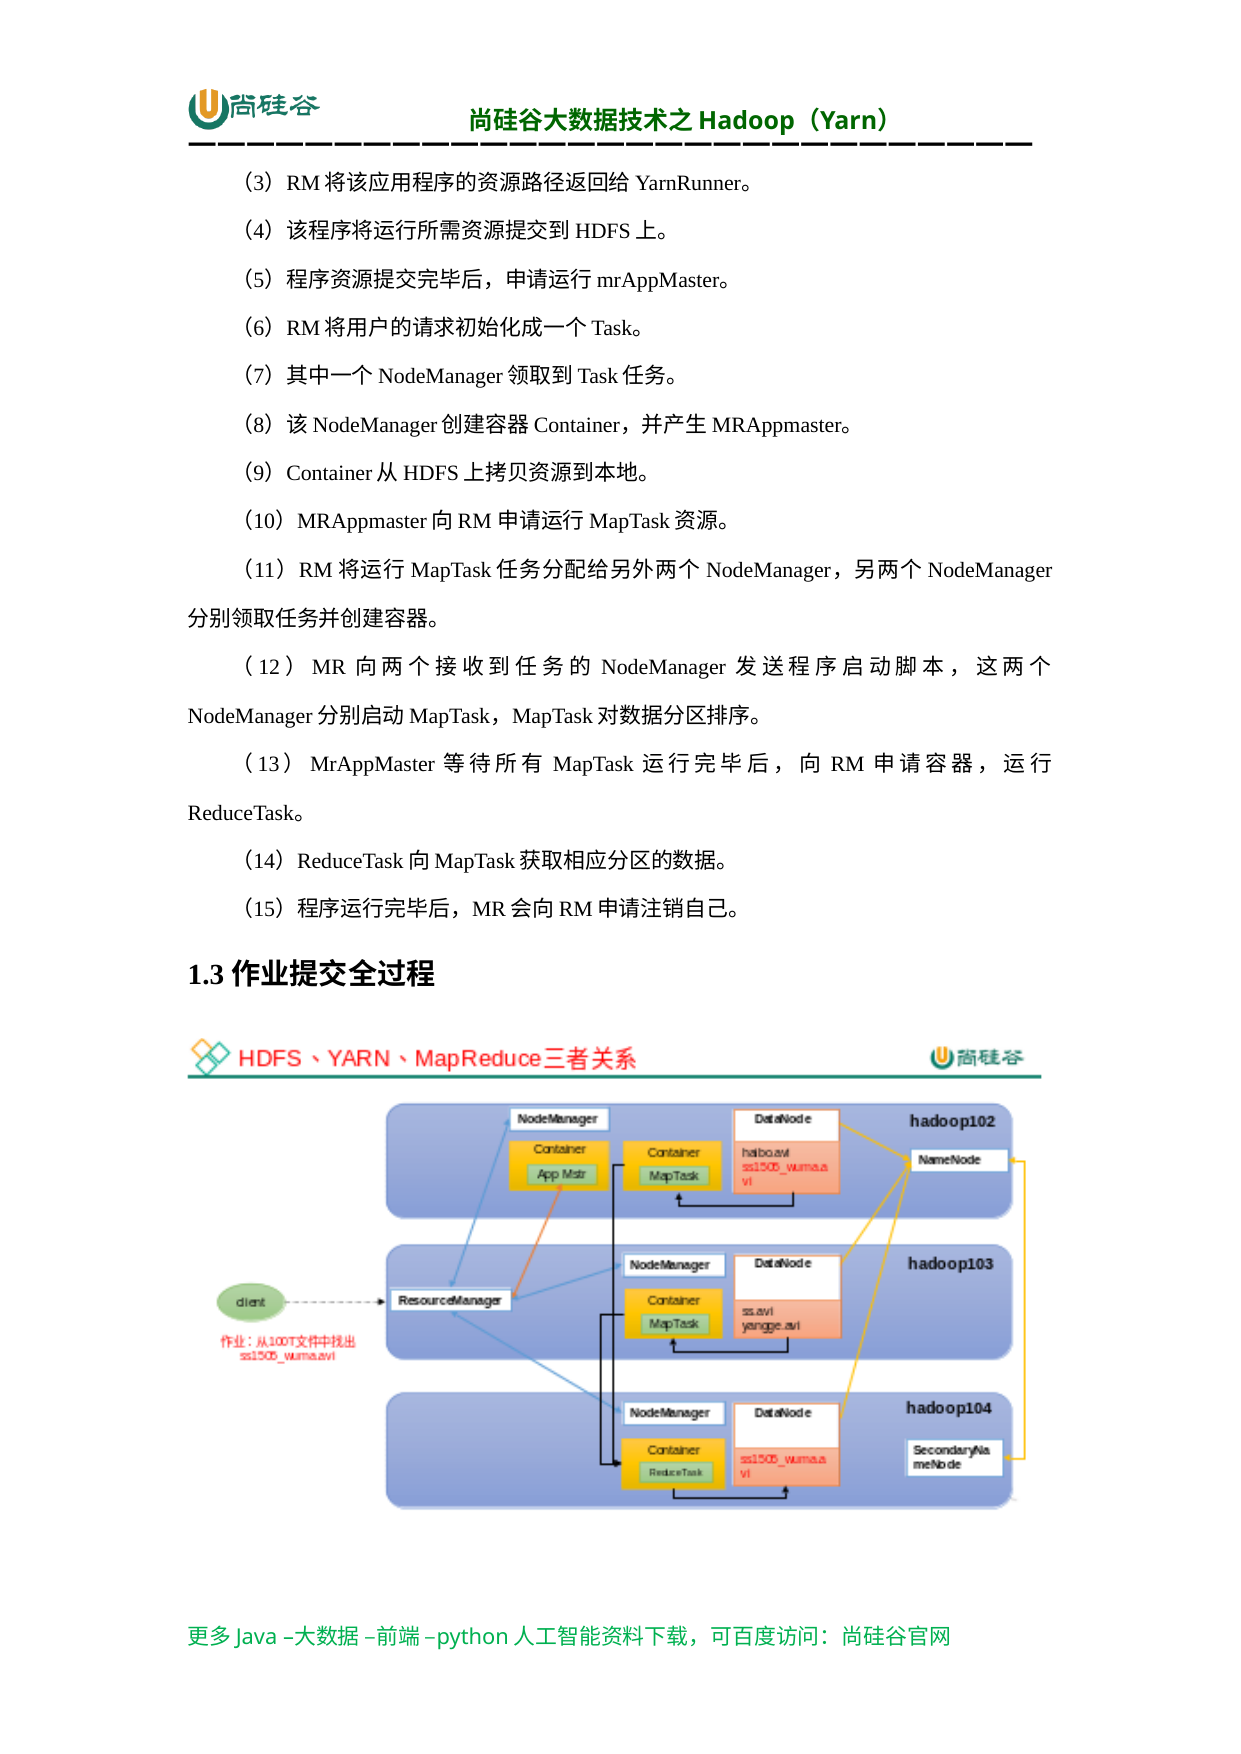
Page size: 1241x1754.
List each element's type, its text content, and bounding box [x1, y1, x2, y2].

text （9）Container从HDFS上拷贝资源到本地。 [187, 455, 1053, 487]
text （11）RM将运行MapTask任务分配给另外两个NodeManager，另两个NodeManager分别领取任务并创建容器。 [187, 551, 1053, 633]
subtitle 1.3 作业提交全过程 [187, 939, 1053, 1004]
text （8）该NodeManager创建容器Container，并产生MRAppmaster。 [187, 406, 1053, 439]
text （6）RM将用户的请求初始化成一个Task。 [187, 310, 1053, 342]
text （3）RM将该应用程序的资源路径返回给YarnRunner。 [187, 165, 1053, 197]
text （7）其中一个NodeManager领取到Task任务。 [187, 358, 1053, 391]
text （4）该程序将运行所需资源提交到HDFS上。 [187, 213, 1053, 246]
text （15）程序运行完毕后，MR会向RM申请注销自己。 [187, 891, 1053, 923]
text （12）MR向两个接收到任务的NodeManager发送程序启动脚本，这两个NodeManager分别启动MapTask，MapTask对数据分区排序。 [187, 648, 1053, 730]
text （10）MRAppmaster向RM 申请运行MapTask资源。 [187, 503, 1053, 536]
text （13）MrAppMaster等待所有MapTask运行完毕后，向RM申请容器，运行ReduceTask。 [187, 746, 1053, 827]
text （14）ReduceTask向MapTask获取相应分区的数据。 [187, 843, 1053, 875]
text （5）程序资源提交完毕后，申请运行mrAppMaster。 [187, 261, 1053, 294]
